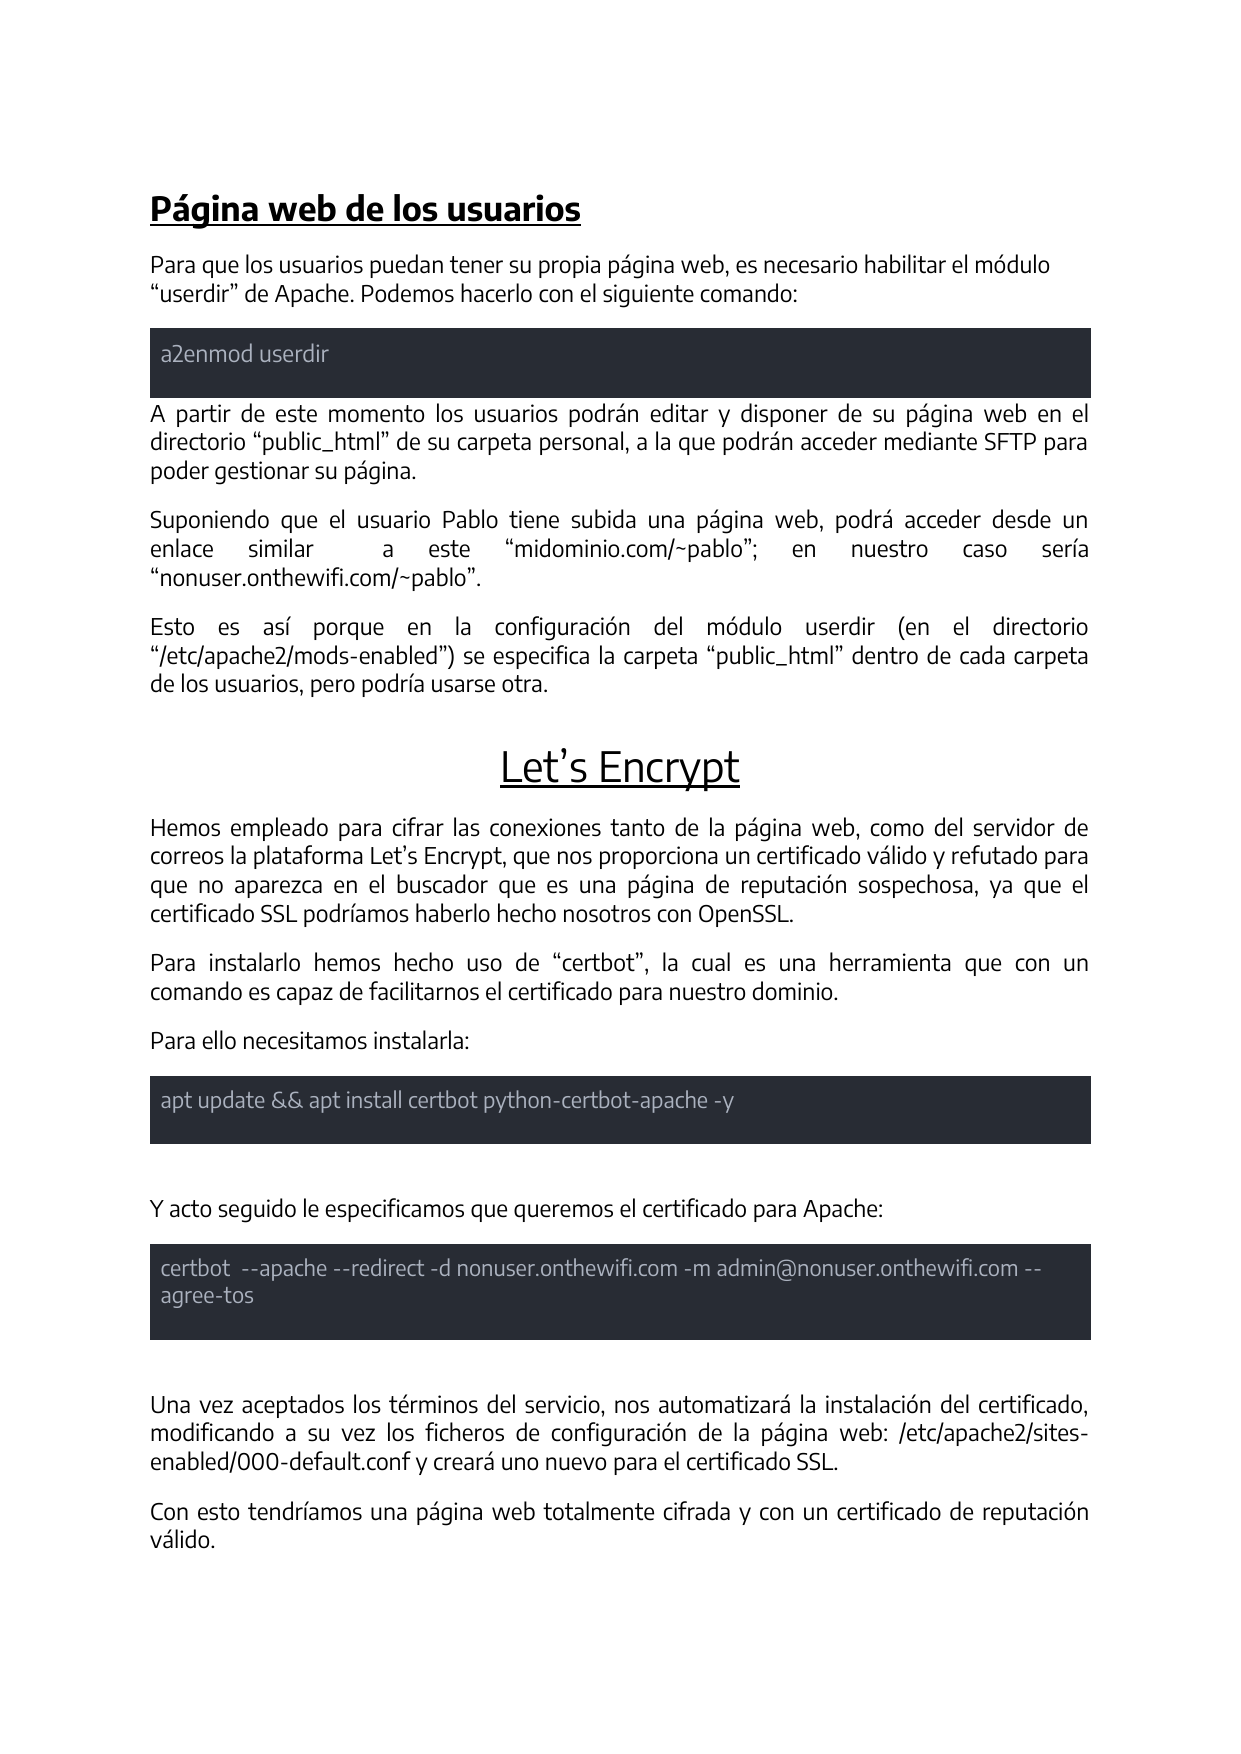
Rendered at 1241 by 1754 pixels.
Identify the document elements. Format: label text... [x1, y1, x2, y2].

text Una vez aceptados los términos del servicio, nos automatizará la instalación del certificado, modificando a su vez los ficheros de configuración de la página web: /etc/apache2/sites-enabled/000-default.conf y creará uno nuevo para el certificado SSL. [150, 1389, 1090, 1475]
text Para que los usuarios puedan tener su propia página web, es necesario habilitar el módulo “userdir” de Apache. Podemos hacerlo con el siguiente comando: [150, 250, 1090, 307]
table_header certbot --apache --redirect -d nonuser.onthewifi.com -m admin@nonuser.onthewifi.com --agree-tos [150, 1244, 1091, 1340]
text A partir de este momento los usuarios podrán editar y disponer de su página web en el directorio “public_html” de su carpeta personal, a la que podrán acceder mediante SFTP para poder gestionar su página. [150, 398, 1090, 484]
table_header apt update && apt install certbot python-certbot-apache -y [150, 1076, 1091, 1144]
text Para ello necesitamos instalarla: [150, 1026, 1090, 1055]
text Esto es así porque en la configuración del módulo userdir (en el directorio “/etc/apache2/mods-enabled”) se especifica la carpeta “public_html” dentro de cada carpeta de los usuarios, pero podría usarse otra. [150, 612, 1090, 698]
subtitle Let’s Encrypt [150, 739, 1090, 792]
text Con esto tendríamos una página web totalmente cifrada y con un certificado de reputación válido. [150, 1496, 1090, 1553]
text Para instalarlo hemos hecho uso de “certbot”, la cual es una herramienta que con un comando es capaz de facilitarnos el certificado para nuestro dominio. [150, 948, 1090, 1005]
subtitle Página web de los usuarios [150, 187, 1090, 229]
text Y acto seguido le especificamos que queremos el certificado para Apache: [150, 1194, 1090, 1223]
table_header a2enmod userdir [150, 328, 1091, 398]
text Hemos empleado para cifrar las conexiones tanto de la página web, como del servidor de correos la plataforma Let’s Encrypt, que nos proporciona un certificado válido y refutado para que no aparezca en el buscador que es una página de reputación sospechosa, ya que el certificado SSL podríamos haberlo hecho nosotros con OpenSSL. [150, 812, 1090, 927]
text Suponiendo que el usuario Pablo tiene subida una página web, podrá acceder desde un enlace similar a este “midominio.com/~pablo”; en nuestro caso sería “nonuser.onthewifi.com/~pablo”. [150, 505, 1090, 591]
